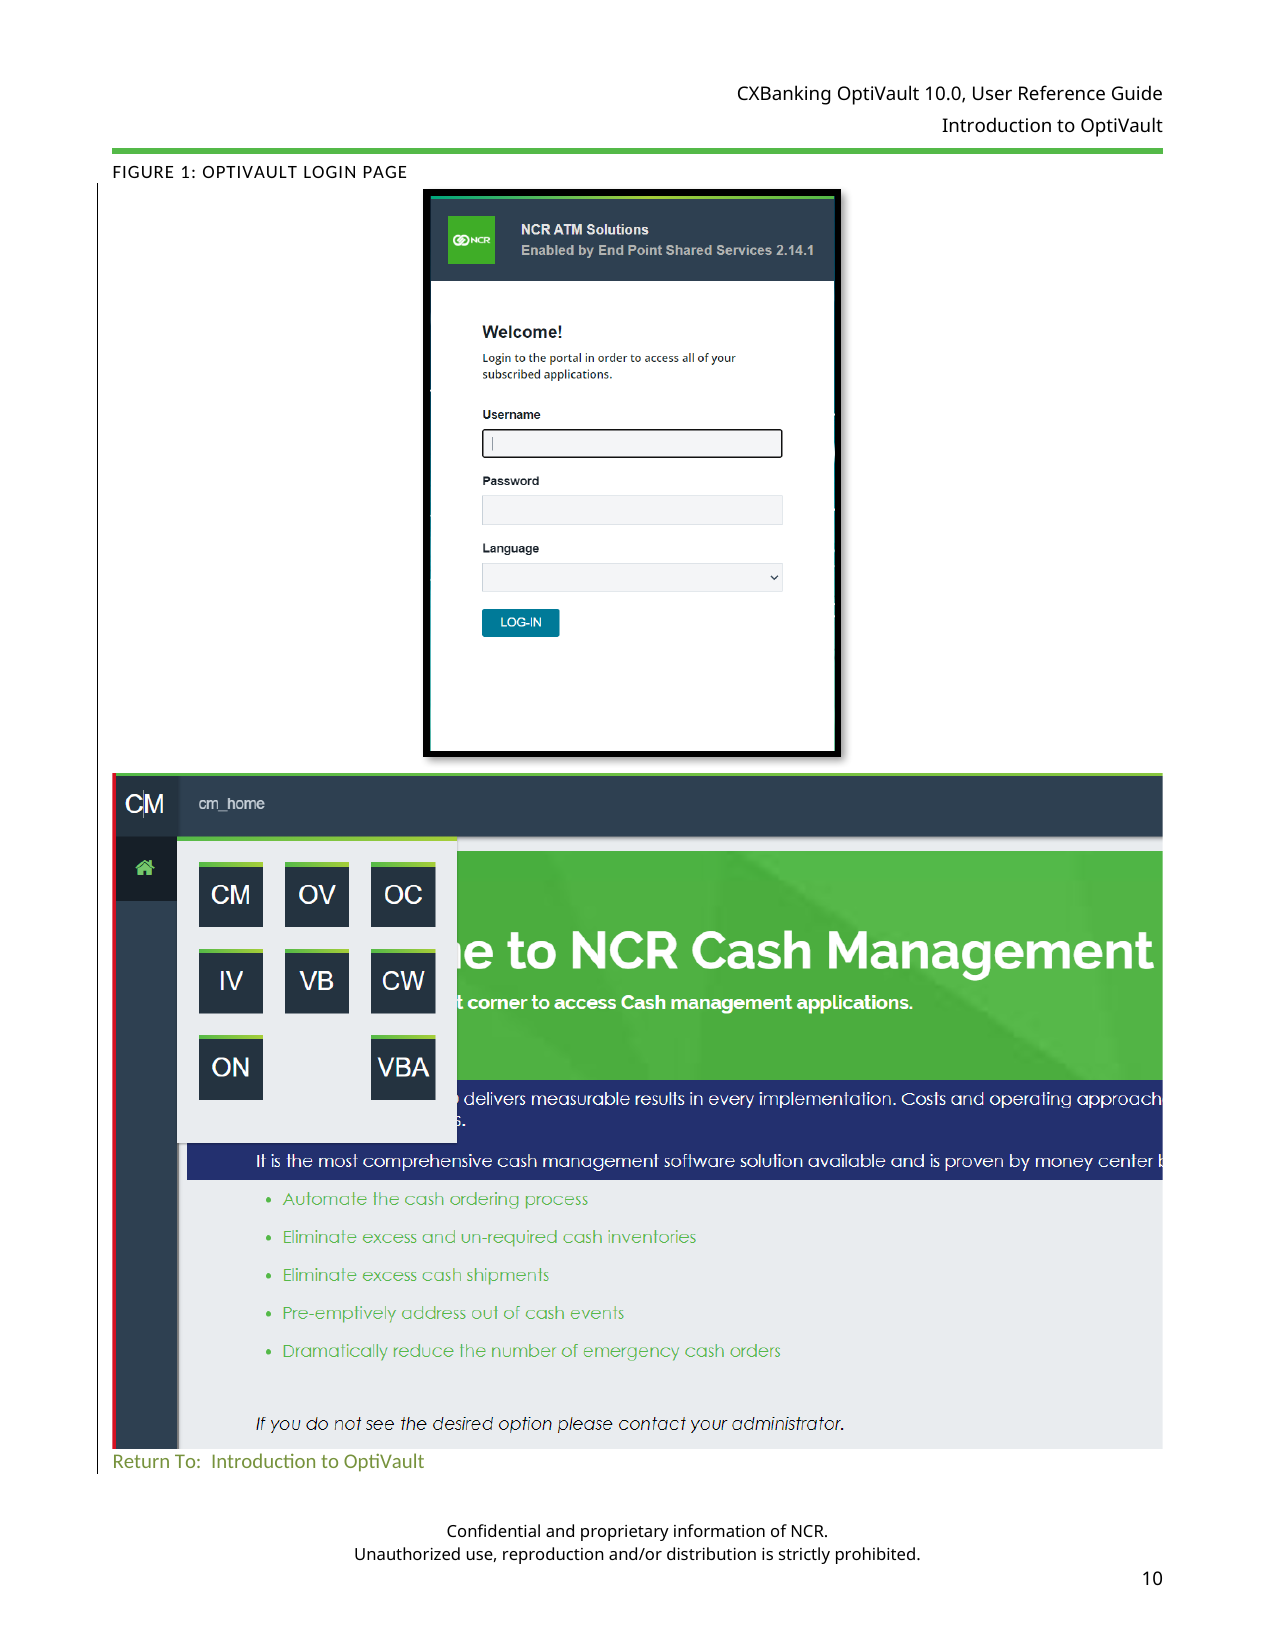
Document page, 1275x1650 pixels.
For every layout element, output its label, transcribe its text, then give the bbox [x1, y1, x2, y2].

picture [430, 196, 835, 751]
text Return To: Introduction to OptiVault [112, 1449, 1163, 1474]
picture [112, 773, 1163, 1449]
text Figure 1: OptiVault Login Page [112, 160, 1163, 183]
